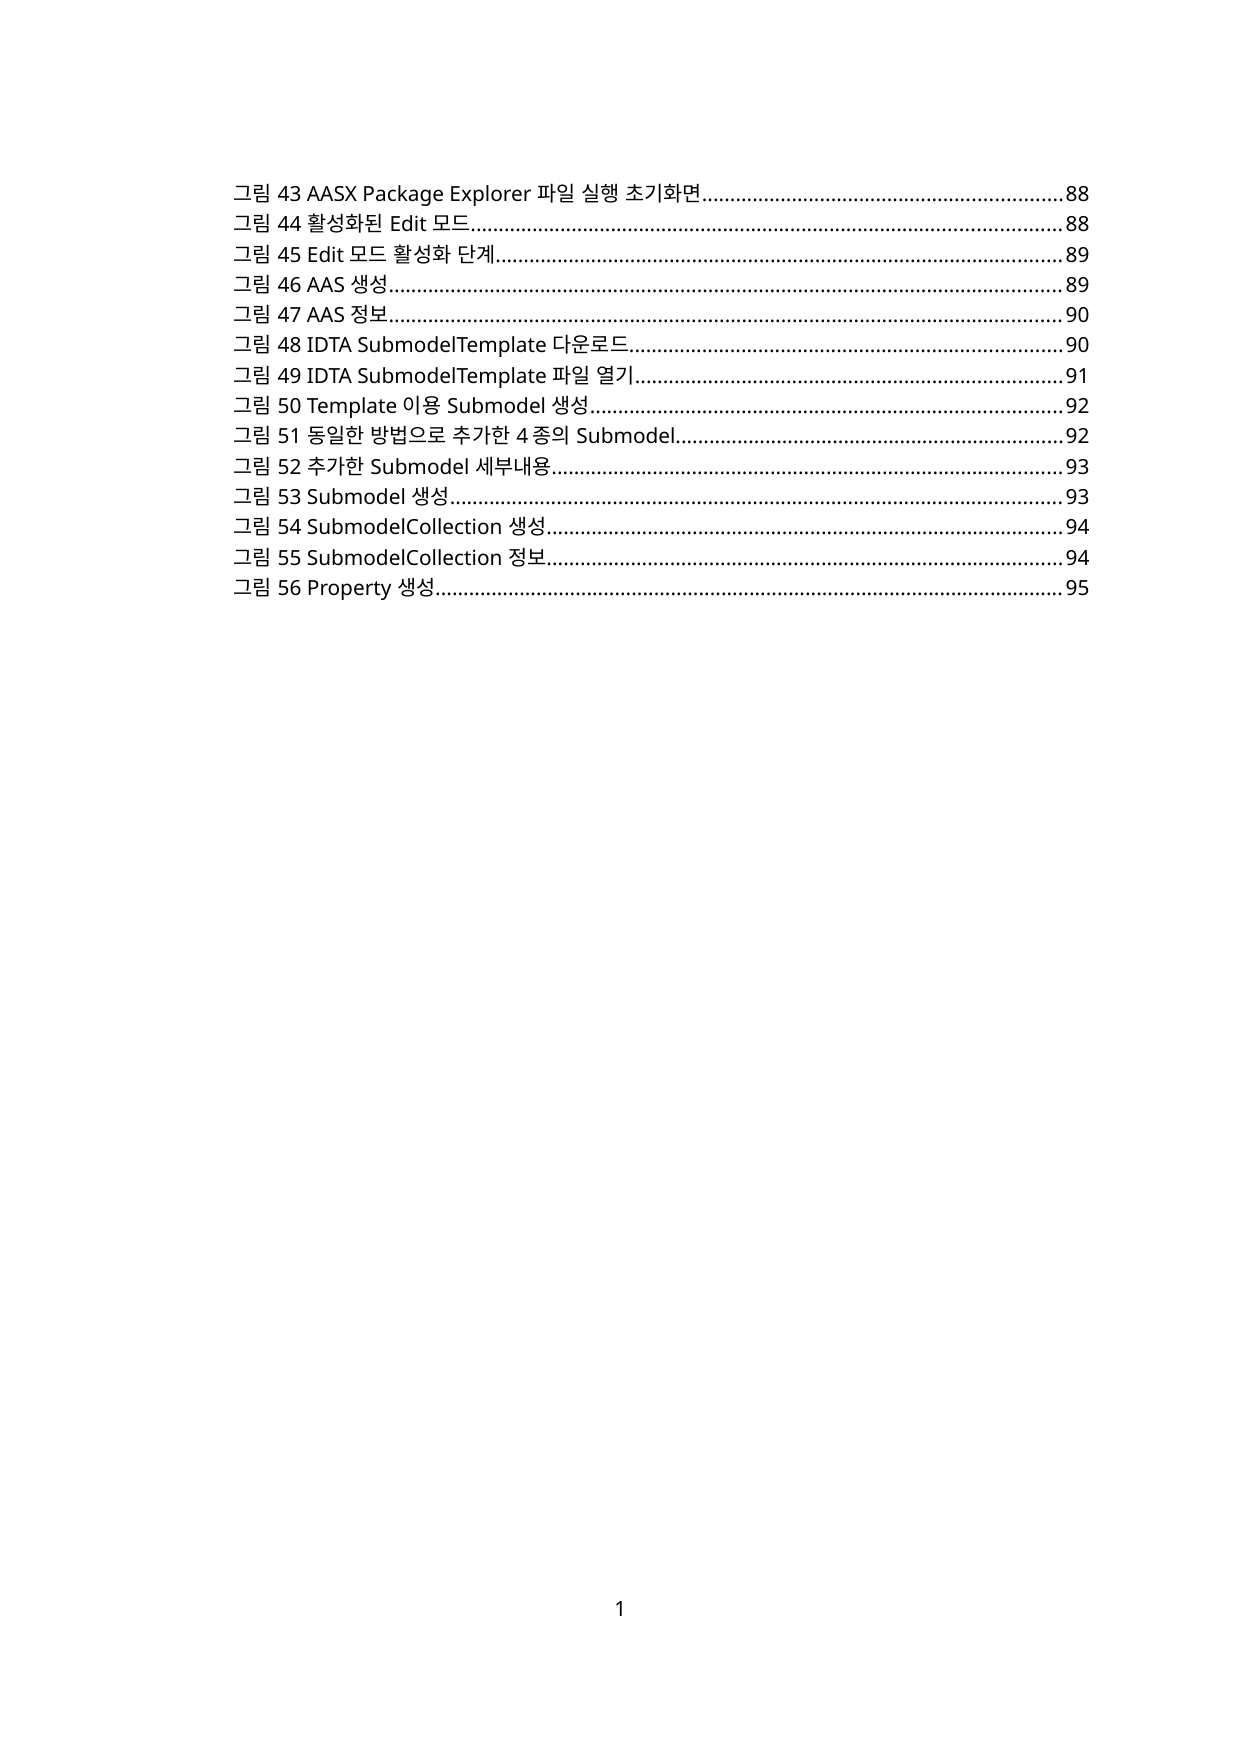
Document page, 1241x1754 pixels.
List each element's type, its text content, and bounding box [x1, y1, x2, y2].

text 그림 49 IDTA SubmodelTemplate 파일 열기 91 [233, 359, 1090, 389]
text 그림 54 SubmodelCollection 생성 94 [233, 511, 1090, 541]
text 그림 56 Property 생성 95 [233, 571, 1090, 602]
text 그림 48 IDTA SubmodelTemplate 다운로드 90 [233, 329, 1090, 359]
text 그림 53 Submodel 생성 93 [233, 480, 1090, 511]
text 그림 52 추가한 Submodel 세부내용 93 [233, 450, 1090, 480]
text 그림 55 SubmodelCollection 정보 94 [233, 541, 1090, 571]
text 그림 43 AASX Package Explorer 파일 실행 초기화면 88 [233, 177, 1090, 207]
text 그림 51 동일한 방법으로 추가한 4종의 Submodel 92 [233, 420, 1090, 450]
text 그림 47 AAS 정보 90 [233, 298, 1090, 329]
text 그림 45 Edit 모드 활성화 단계 89 [233, 238, 1090, 268]
text 그림 44 활성화된 Edit 모드 88 [233, 207, 1090, 238]
text 그림 50 Template 이용 Submodel 생성 92 [233, 389, 1090, 420]
text 그림 46 AAS 생성 89 [233, 268, 1090, 298]
